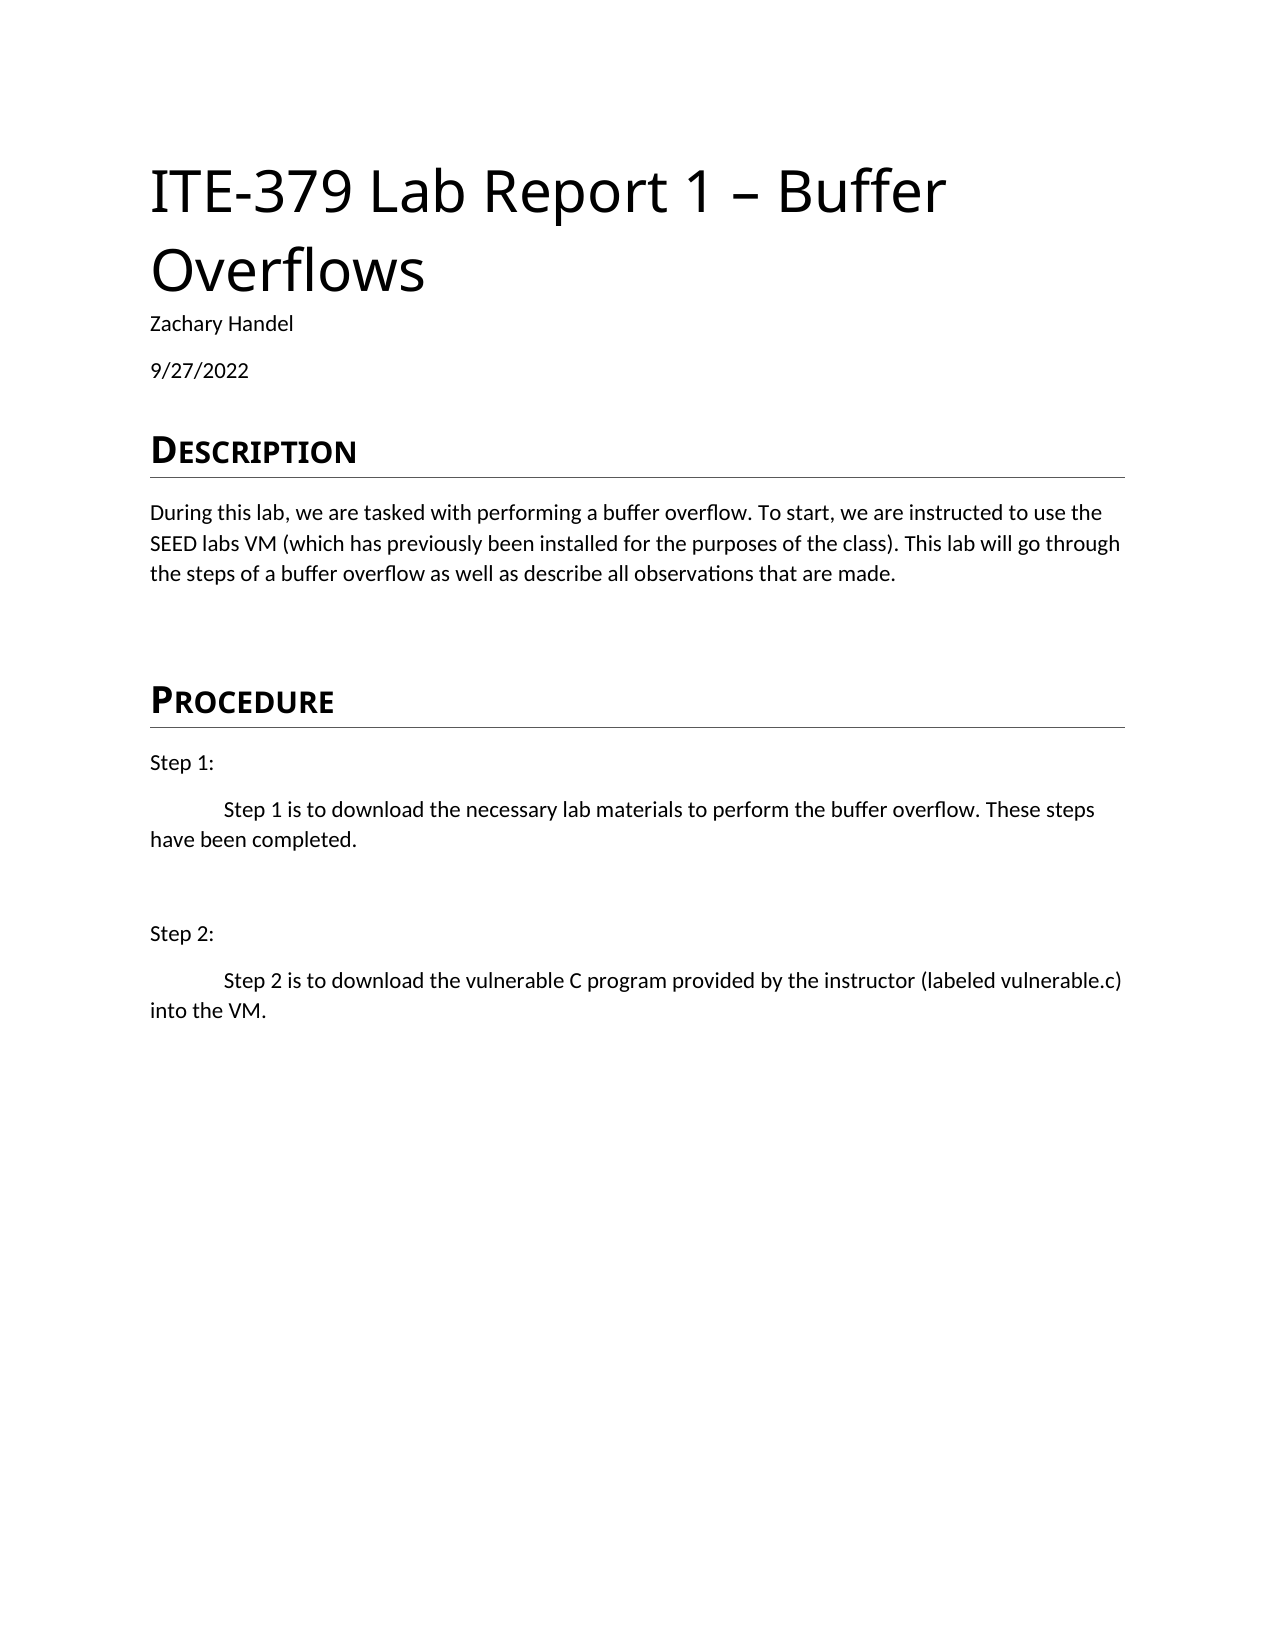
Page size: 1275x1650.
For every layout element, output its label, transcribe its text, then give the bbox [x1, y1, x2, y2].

text During this lab, we are tasked with performing a buffer overflow. To start, we are instructed to use the SEED labs VM (which has previously been installed for the purposes of the class). This lab will go through the steps of a buffer overflow as well as describe all observations that are made. [150, 498, 1125, 587]
text Step 1 is to download the necessary lab materials to perform the buffer overflow. These steps have been completed. [150, 795, 1125, 853]
text Step 2 is to download the vulnerable C program provided by the instructor (labeled vulnerable.c) into the VM. [150, 966, 1125, 1024]
text 9/27/2022 [150, 356, 1125, 384]
text Zachary Handel [150, 309, 1125, 337]
subtitle Procedure [150, 673, 1125, 727]
title ITE-379 Lab Report 1 – Buffer Overflows [150, 150, 1125, 309]
subtitle Description [150, 423, 1125, 477]
text Step 1: [150, 748, 1125, 776]
text Step 2: [150, 919, 1125, 947]
